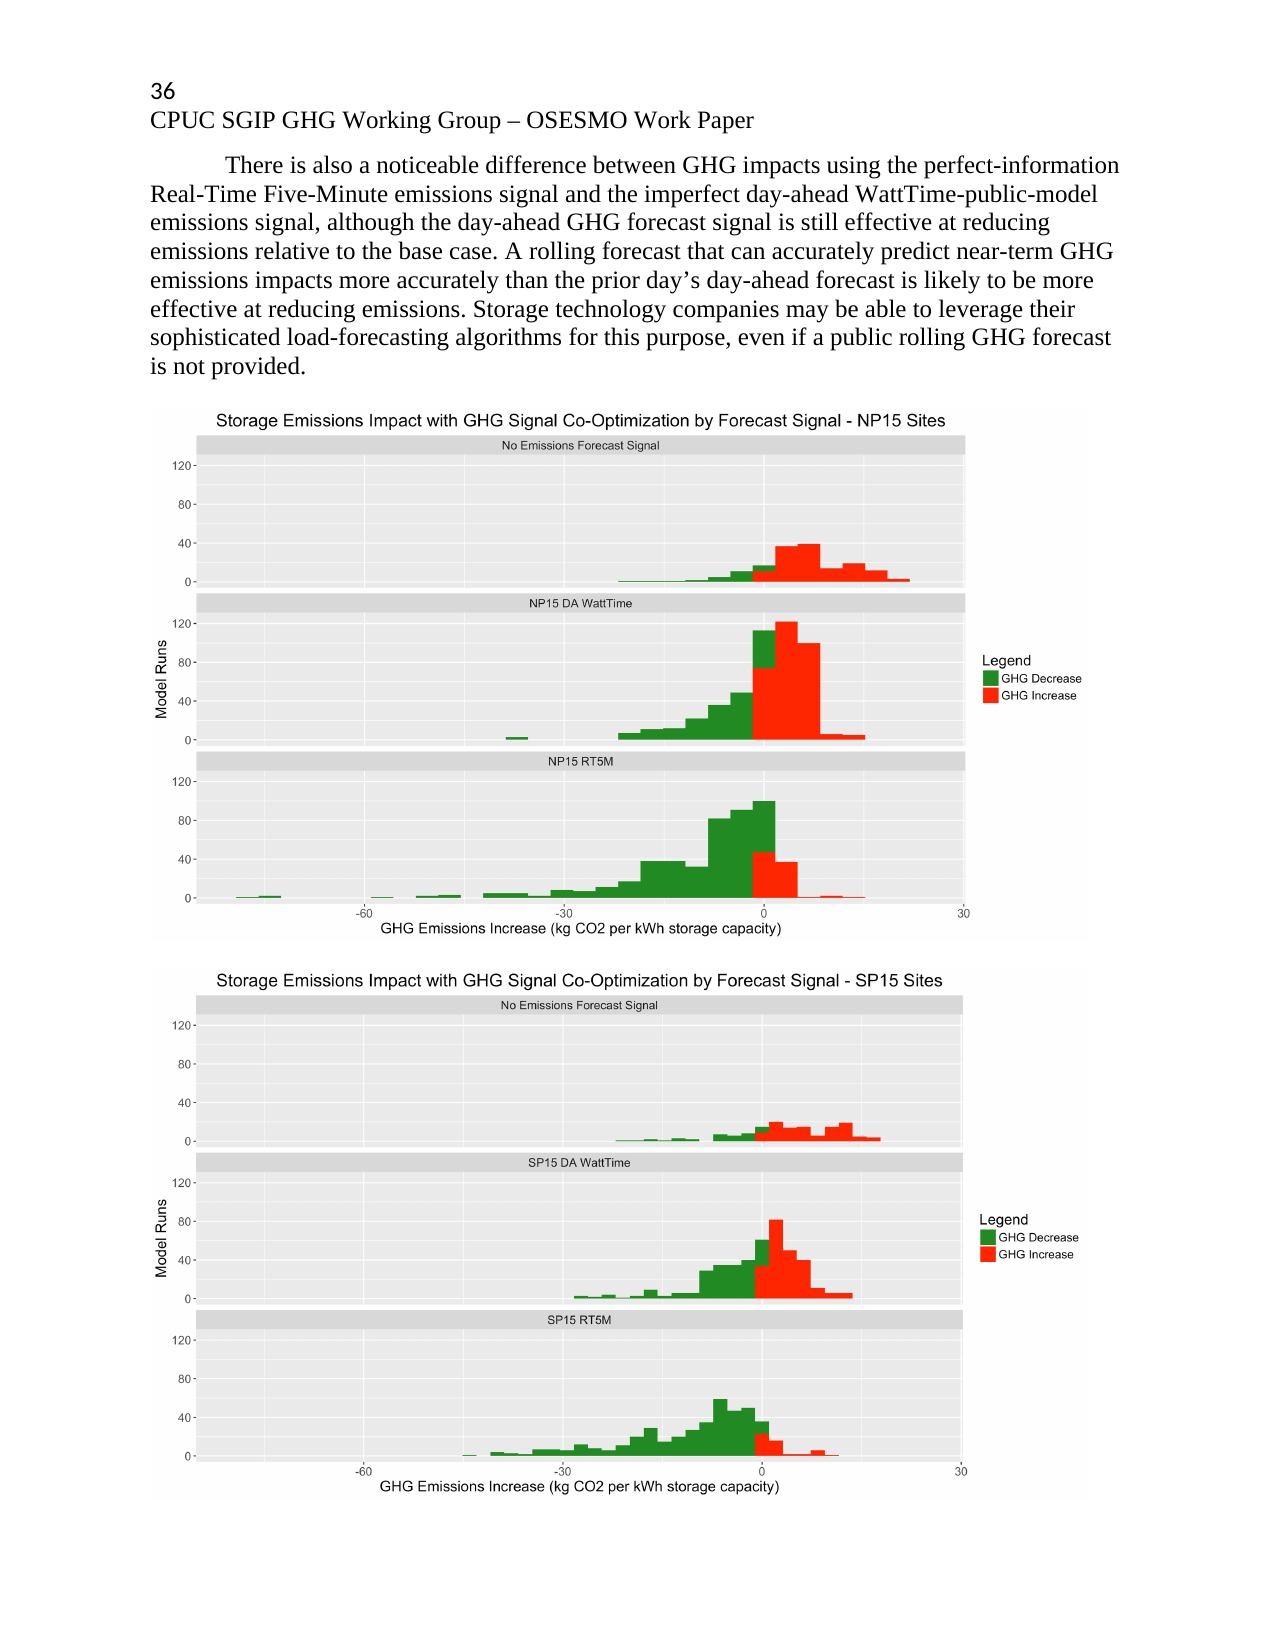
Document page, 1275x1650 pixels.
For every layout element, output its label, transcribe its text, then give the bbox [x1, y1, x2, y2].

picture [150, 408, 1093, 941]
picture [150, 968, 1090, 1499]
text There is also a noticeable difference between GHG impacts using the perfect-information Real-Time Five-Minute emissions signal and the imperfect day-ahead WattTime-public-model emissions signal, although the day-ahead GHG forecast signal is still effective at reducing emissions relative to the base case. A rolling forecast that can accurately predict near-term GHG emissions impacts more accurately than the prior day’s day-ahead forecast is likely to be more effective at reducing emissions. Storage technology companies may be able to leverage their sophisticated load-forecasting algorithms for this purpose, even if a public rolling GHG forecast is not provided. [150, 150, 1125, 380]
